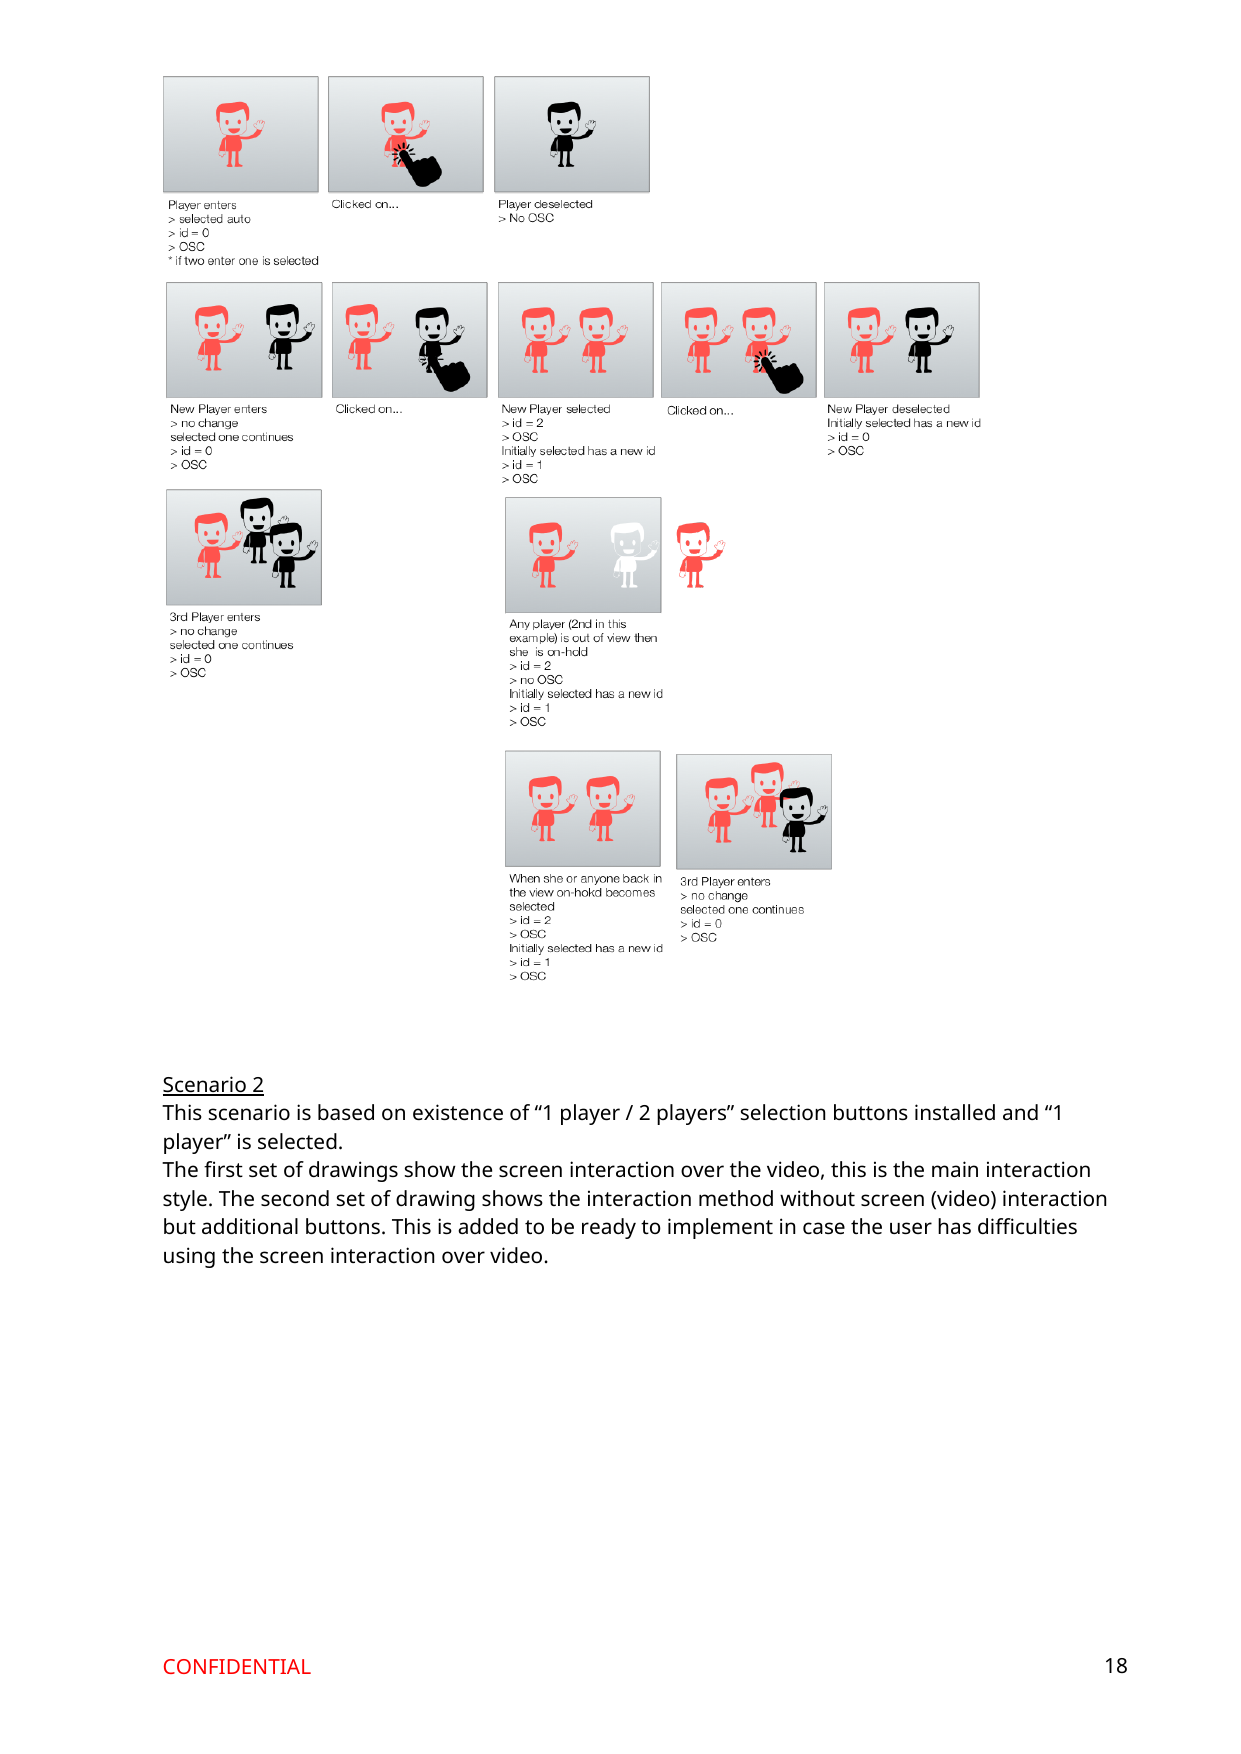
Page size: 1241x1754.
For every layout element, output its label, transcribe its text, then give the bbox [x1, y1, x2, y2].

text Scenario 2 [162, 1070, 1122, 1098]
picture [132, 59, 1011, 1014]
text This scenario is based on existence of “1 player / 2 players” selection buttons installed and “1 player” is selected. [162, 1098, 1122, 1155]
text The first set of drawings show the screen interaction over the video, this is the main interaction style. The second set of drawing shows the interaction method without screen (video) interaction but additional buttons. This is added to be ready to implement in case the user has difficulties using the screen interaction over video. [162, 1155, 1122, 1269]
